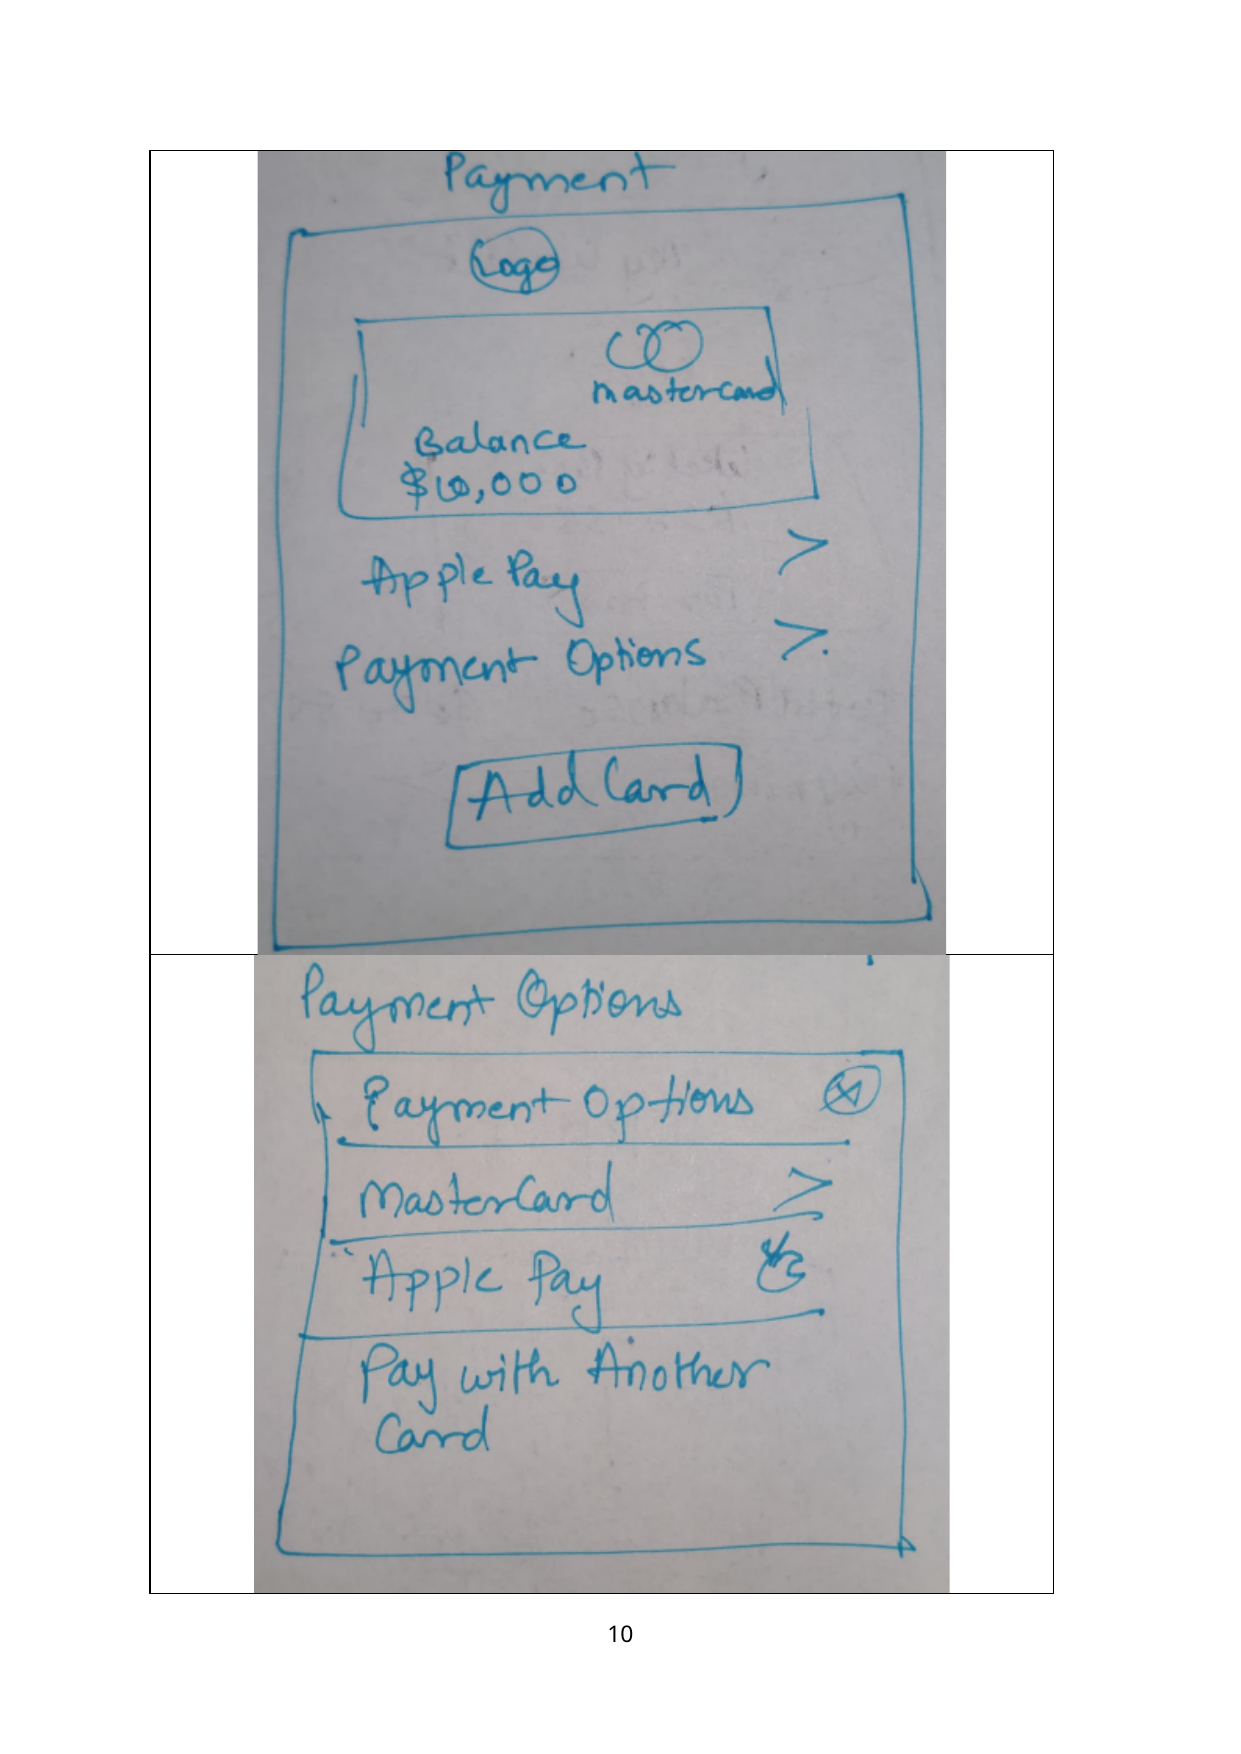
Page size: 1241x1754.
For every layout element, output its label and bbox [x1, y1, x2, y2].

table_cell [151, 955, 254, 1593]
table_cell [950, 955, 1053, 1593]
table_cell [151, 151, 257, 954]
table_cell [947, 151, 1053, 954]
picture [254, 151, 950, 1593]
